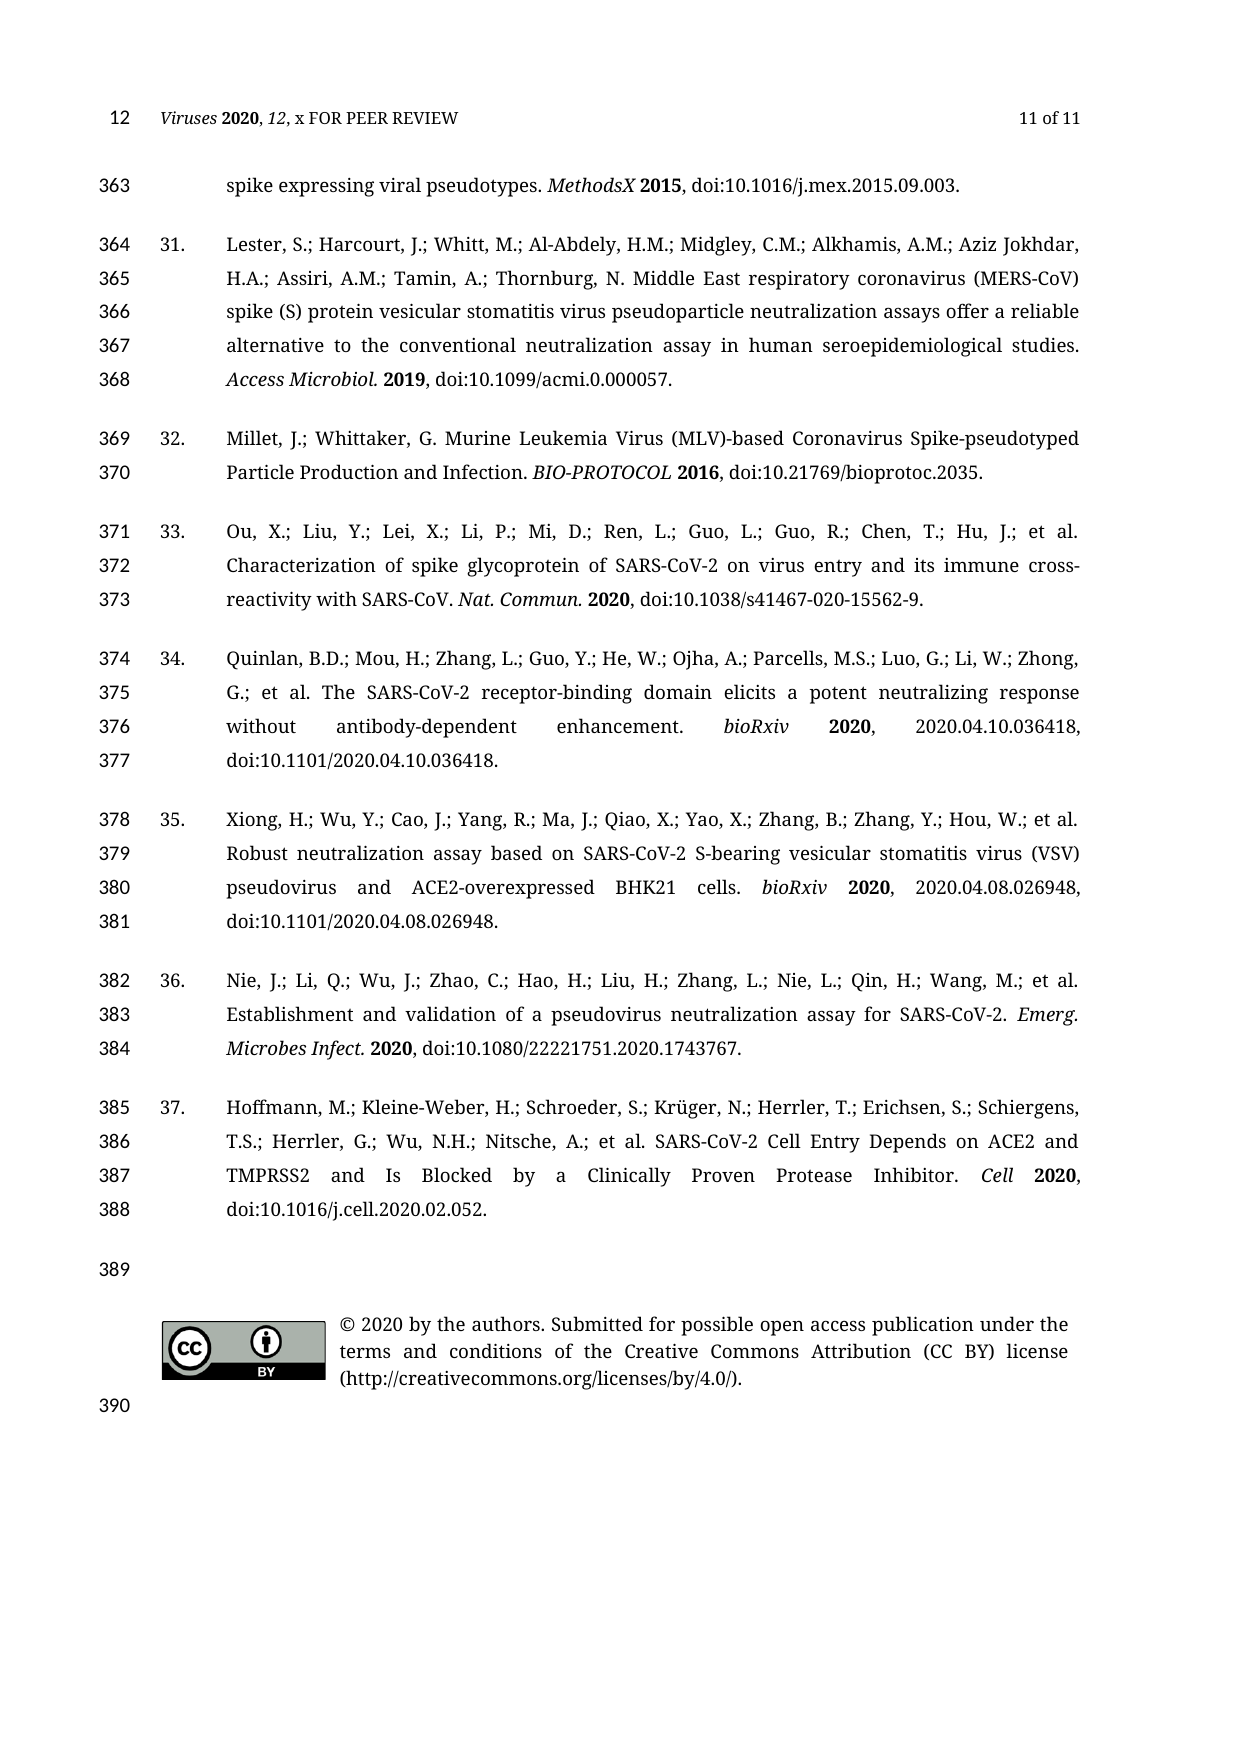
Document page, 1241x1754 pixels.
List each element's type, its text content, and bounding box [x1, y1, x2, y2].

text 35. Xiong, H.; Wu, Y.; Cao, J.; Yang, R.; Ma, J.; Qiao, X.; Yao, X.; Zhang, B.; Zhang, Y.; Hou, W.; et al. Robust neutralization assay based on SARS-CoV-2 S-bearing vesicular stomatitis virus (VSV) pseudovirus and ACE2-overexpressed BHK21 cells. bioRxiv 2020, 2020.04.08.026948, doi:10.1101/2020.04.08.026948. [159, 802, 1081, 938]
text 33. Ou, X.; Liu, Y.; Lei, X.; Li, P.; Mi, D.; Ren, L.; Guo, L.; Guo, R.; Chen, T.; Hu, J.; et al. Characterization of spike glycoprotein of SARS-CoV-2 on virus entry and its immune cross-reactivity with SARS-CoV. Nat. Commun. 2020, doi:10.1038/s41467-020-15562-9. [159, 514, 1081, 616]
table_header © 2020 by the authors. Submitted for possible open access publication under the terms and conditions of the Creative Commons Attribution (CC BY) license (http://creativecommons.org/licenses/by/4.0/). [337, 1310, 1081, 1391]
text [159, 168, 1081, 202]
picture [161, 1321, 326, 1380]
text 32. Millet, J.; Whittaker, G. Murine Leukemia Virus (MLV)-based Coronavirus Spike-pseudotyped Particle Production and Infection. BIO-PROTOCOL 2016, doi:10.21769/bioprotoc.2035. [159, 421, 1081, 489]
text 31. Lester, S.; Harcourt, J.; Whitt, M.; Al-Abdely, H.M.; Midgley, C.M.; Alkhamis, A.M.; Aziz Jokhdar, H.A.; Assiri, A.M.; Tamin, A.; Thornburg, N. Middle East respiratory coronavirus (MERS-CoV) spike (S) protein vesicular stomatitis virus pseudoparticle neutralization assays offer a reliable alternative to the conventional neutralization assay in human seroepidemiological studies. Access Microbiol. 2019, doi:10.1099/acmi.0.000057. [159, 227, 1081, 396]
table_header [160, 1310, 337, 1391]
text 37. Hoffmann, M.; Kleine-Weber, H.; Schroeder, S.; Krüger, N.; Herrler, T.; Erichsen, S.; Schiergens, T.S.; Herrler, G.; Wu, N.H.; Nitsche, A.; et al. SARS-CoV-2 Cell Entry Depends on ACE2 and TMPRSS2 and Is Blocked by a Clinically Proven Protease Inhibitor. Cell 2020, doi:10.1016/j.cell.2020.02.052. [159, 1090, 1081, 1226]
text 36. Nie, J.; Li, Q.; Wu, J.; Zhao, C.; Hao, H.; Liu, H.; Zhang, L.; Nie, L.; Qin, H.; Wang, M.; et al. Establishment and validation of a pseudovirus neutralization assay for SARS-CoV-2. Emerg. Microbes Infect. 2020, doi:10.1080/22221751.2020.1743767. [159, 963, 1081, 1065]
text 34. Quinlan, B.D.; Mou, H.; Zhang, L.; Guo, Y.; He, W.; Ojha, A.; Parcells, M.S.; Luo, G.; Li, W.; Zhong, G.; et al. The SARS-CoV-2 receptor-binding domain elicits a potent neutralizing response without antibody-dependent enhancement. bioRxiv 2020, 2020.04.10.036418, doi:10.1101/2020.04.10.036418. [159, 641, 1081, 777]
